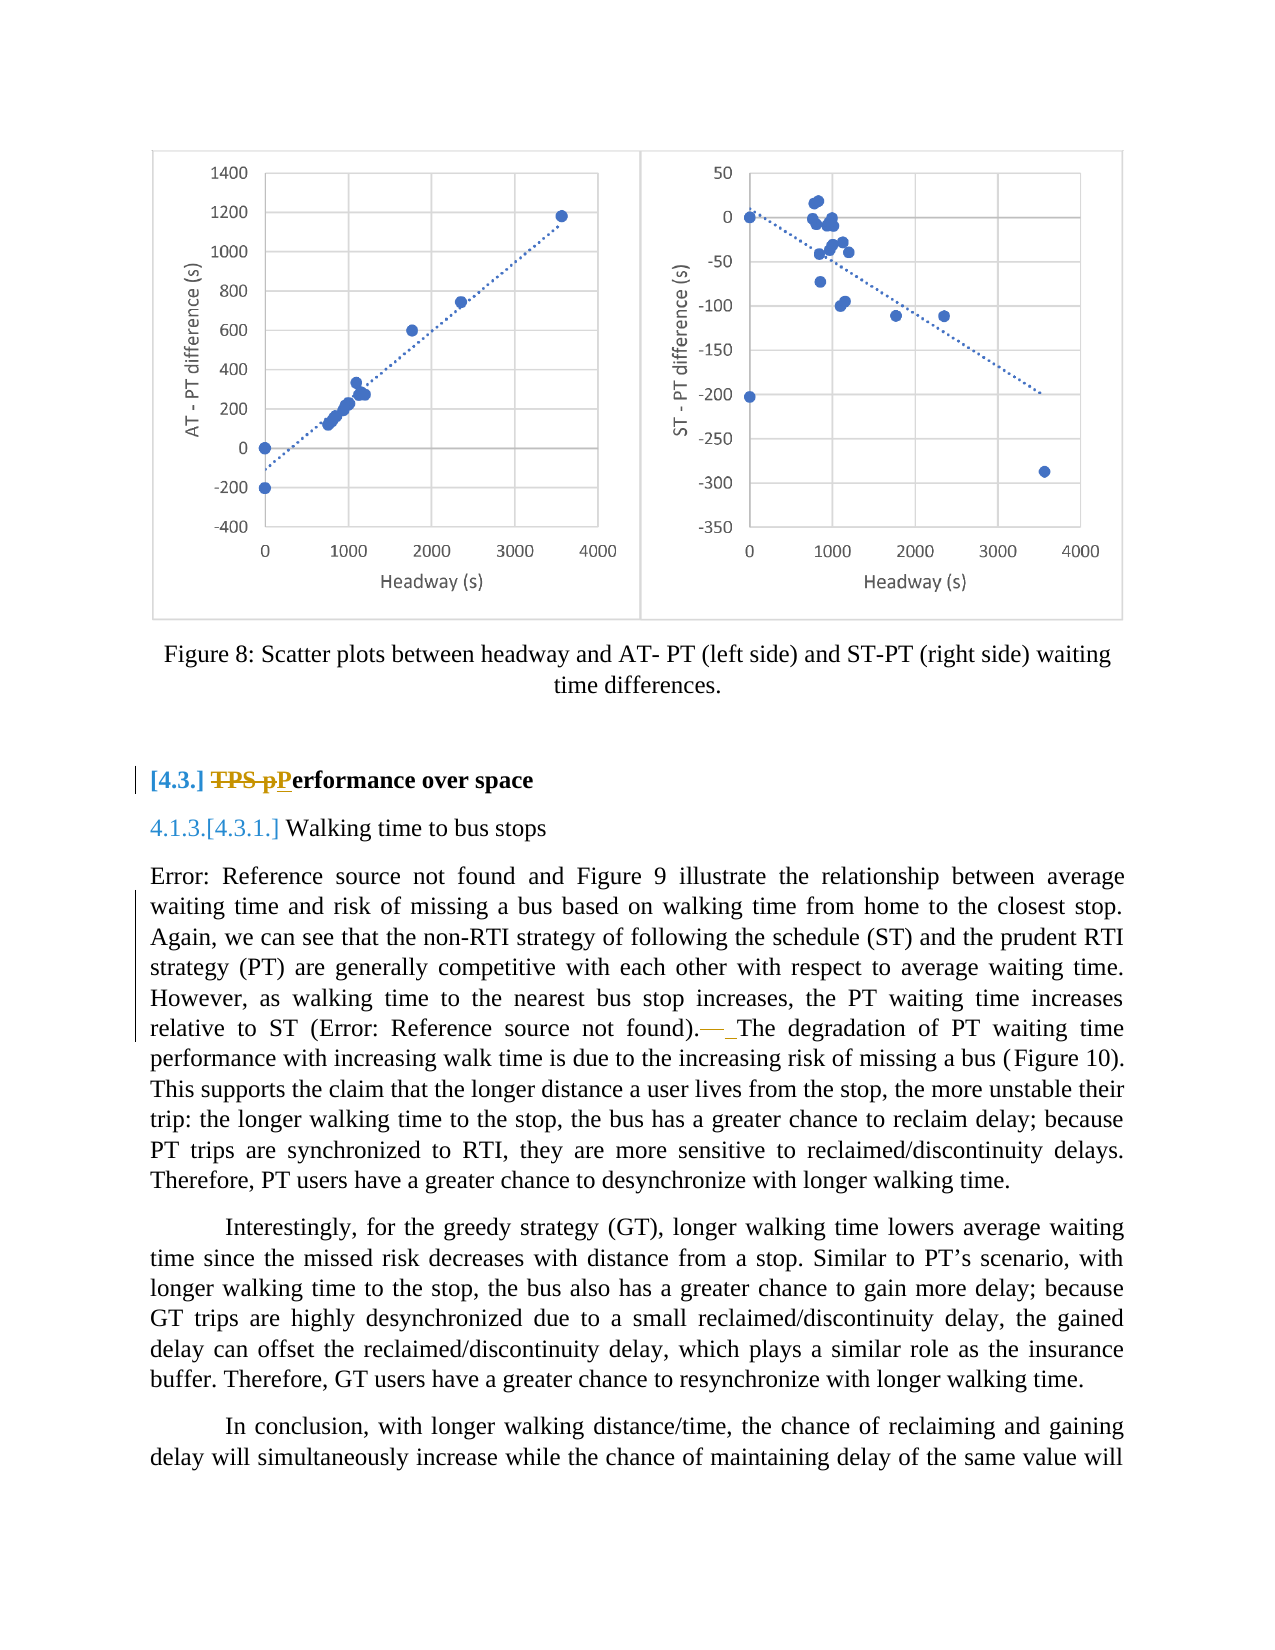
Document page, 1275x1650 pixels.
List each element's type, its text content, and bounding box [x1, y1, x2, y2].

text Figure 11 and Figure 12 illustrate the relationship between average waiting time and risk of missing a bus based on walking time from home to the closest stop.Again, we can see that the non-RTI strategy of following the schedule (ST) and the prudent RTI strategy (PT) are generally competitive with each other with respect to average waiting time.However, as walking time to the nearest bus stop increases, the PT waiting time increases relative to ST (Figure 12).The degradation of PT waiting time performance with increasing walk time is due to the increasing risk of missing a bus (Figure 13). This supports the claim that the longer distance a user lives from the stop, the more unstable their trip: the longer walking time to the stop, the bus has a greater chance to reclaim delay; because PT trips are synchronized to RTI, they are more sensitive to reclaimed/discontinuity delays. Therefore, PT users have a greater chance to desynchronize with longer walking time. [150, 861, 1125, 1194]
list erformance over space [150, 766, 1125, 794]
text Interestingly, for the greedy strategy (GT), longer walking time lowers average waiting time since the missed risk decreases with distance from a stop. Similar to PT’s scenario, with longer walking time to the stop, the bus also has a greater chance to gain more delay; because GT trips are highly desynchronized due to a small reclaimed/discontinuity delay, the gained delay can offset the reclaimed/discontinuity delay, which plays a similar role as the insurance buffer. Therefore, GT users have a greater chance to resynchronize with longer walking time. [150, 1212, 1125, 1393]
list Walking time to bus stops [150, 813, 1125, 842]
picture [151, 150, 1124, 621]
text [150, 1411, 1125, 1471]
